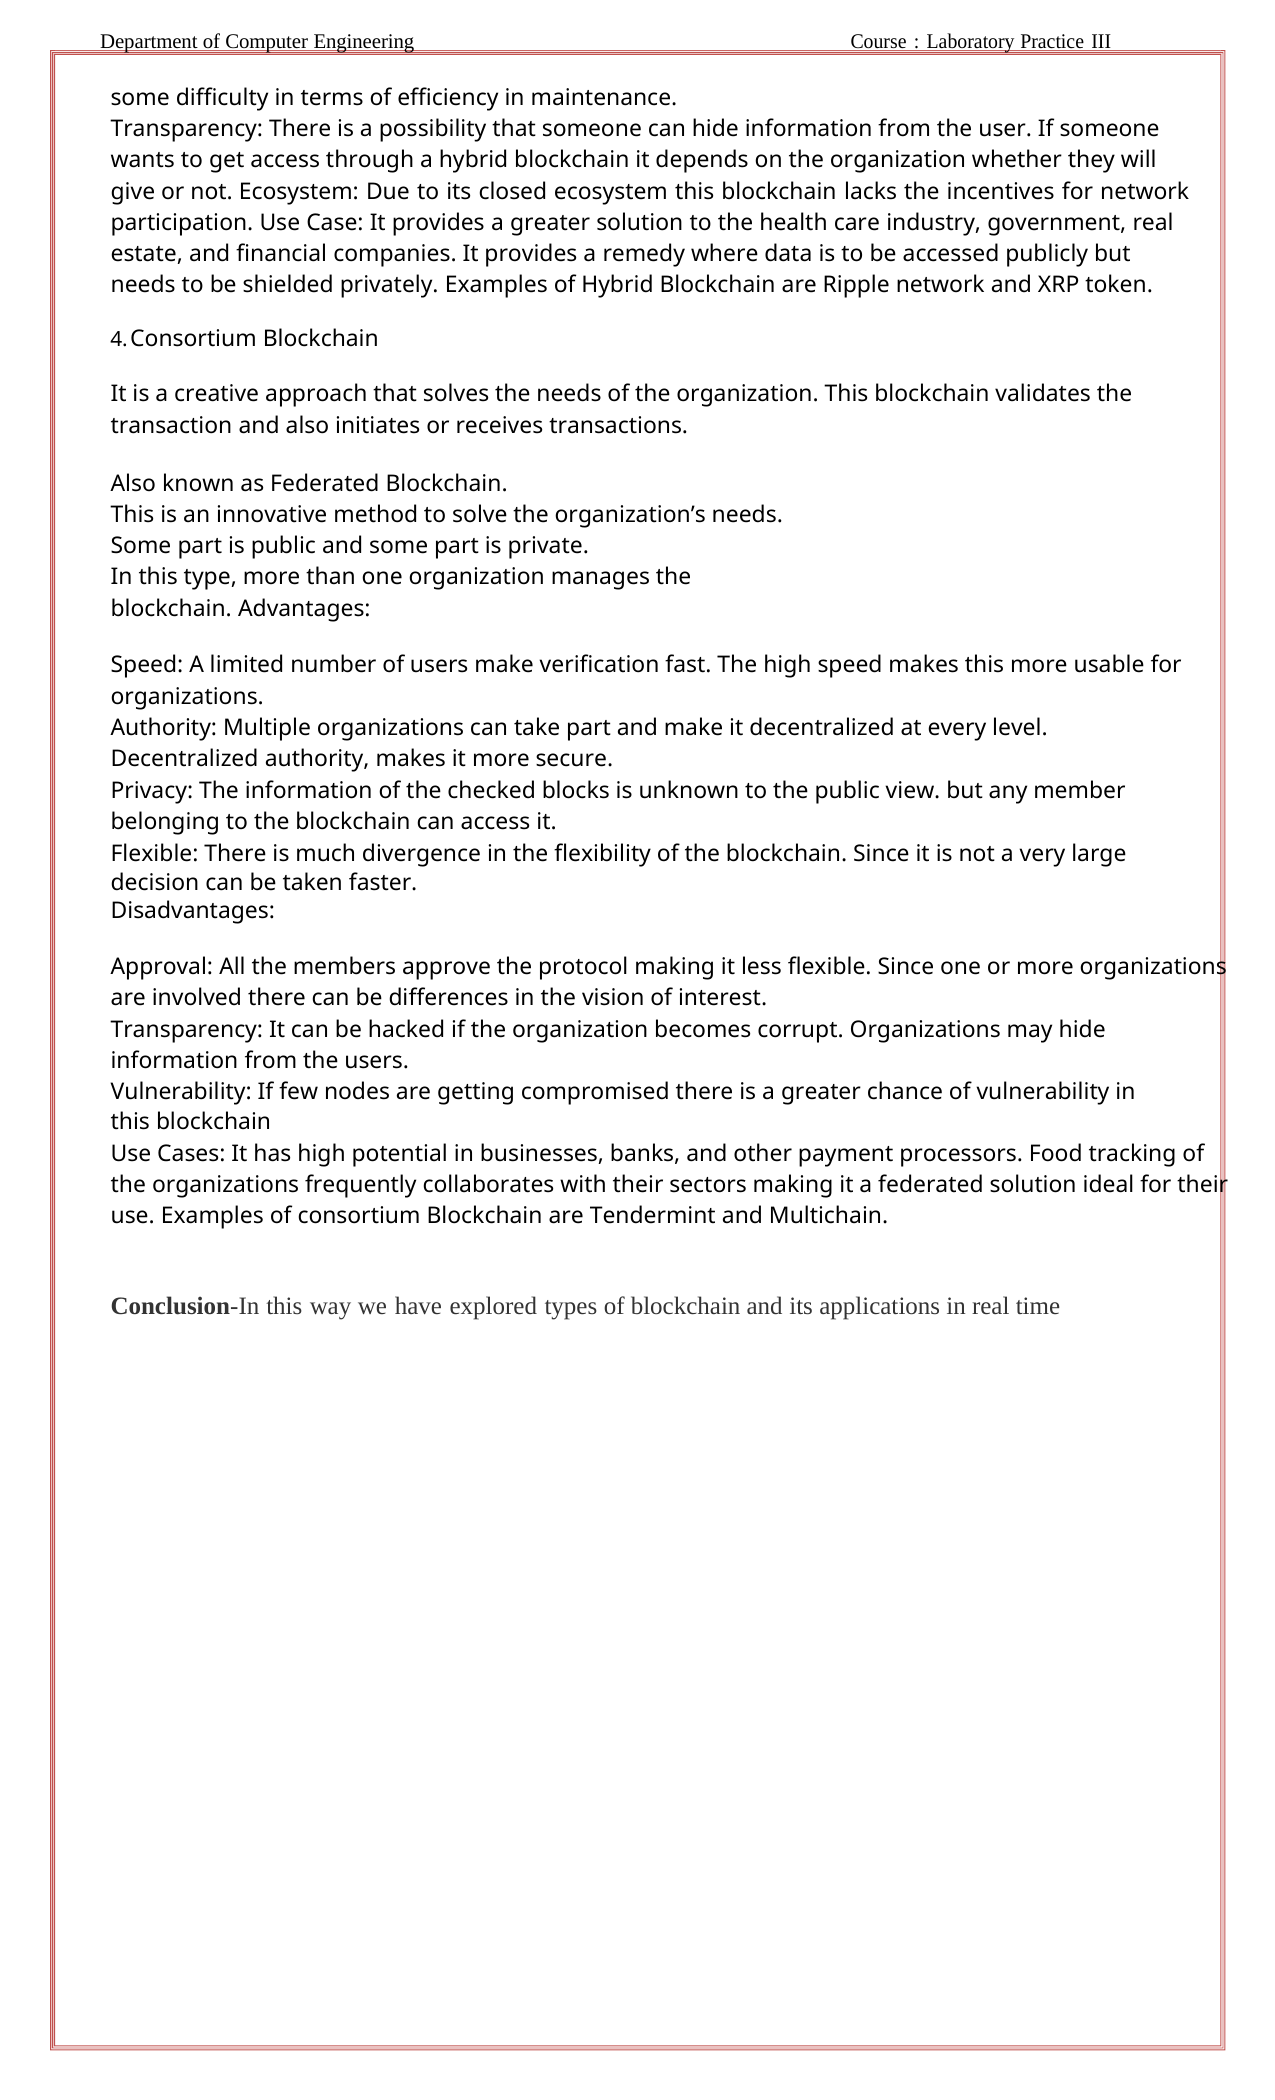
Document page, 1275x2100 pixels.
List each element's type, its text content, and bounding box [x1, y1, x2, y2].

text Transparency: There is a possibility that someone can hide information from the user. If someone wants to get access through a hybrid blockchain it depends on the organization whether they will give or not. Ecosystem: Due to its closed ecosystem this blockchain lacks the incentives for network participation. Use Case: It provides a greater solution to the health care industry, government, real estate, and financial companies. It provides a remedy where data is to be accessed publicly but needs to be shielded privately. Examples of Hybrid Blockchain are Ripple network and XRP token. [110, 112, 1192, 300]
text Flexible: There is much divergence in the flexibility of the blockchain. Since it is not a very large decision can be taken faster. [110, 837, 1220, 897]
list Consortium Blockchain [110, 326, 1244, 352]
text Disadvantages: [110, 898, 1244, 924]
text It is a creative approach that solves the needs of the organization. This blockchain validates the transaction and also initiates or receives transactions. [110, 377, 1201, 440]
text Vulnerability: If few nodes are getting compromised there is a greater chance of vulnerability in this blockchain [110, 1075, 1155, 1136]
text Authority: Multiple organizations can take part and make it decentralized at every level. Decentralized authority, makes it more secure. [110, 711, 1155, 774]
text Speed: A limited number of users make verification fast. The high speed makes this more usable for organizations. [110, 648, 1244, 711]
text Privacy: The information of the checked blocks is unknown to the public view. but any member belonging to the blockchain can access it. [110, 774, 1201, 836]
text Conclusion-In this way we have explored types of blockchain and its applications in real time [110, 1291, 1244, 1320]
text In this type, more than one organization manages the blockchain. Advantages: [110, 560, 794, 623]
text Use Cases: It has high potential in businesses, banks, and other payment processors. Food tracking of the organizations frequently collaborates with their sectors making it a federated solution ideal for their use. Examples of consortium Blockchain are Tendermint and Multichain. [110, 1137, 1244, 1231]
text Also known as Federated Blockchain. [110, 466, 1244, 498]
text This is an innovative method to solve the organization’s needs. Some part is public and some part is private. [110, 498, 794, 560]
text some difficulty in terms of efficiency in maintenance. [110, 81, 1244, 112]
text Approval: All the members approve the protocol making it less flexible. Since one or more organizations are involved there can be differences in the vision of interest. [110, 950, 1244, 1012]
text Transparency: It can be hacked if the organization becomes corrupt. Organizations may hide information from the users. [110, 1012, 1201, 1075]
